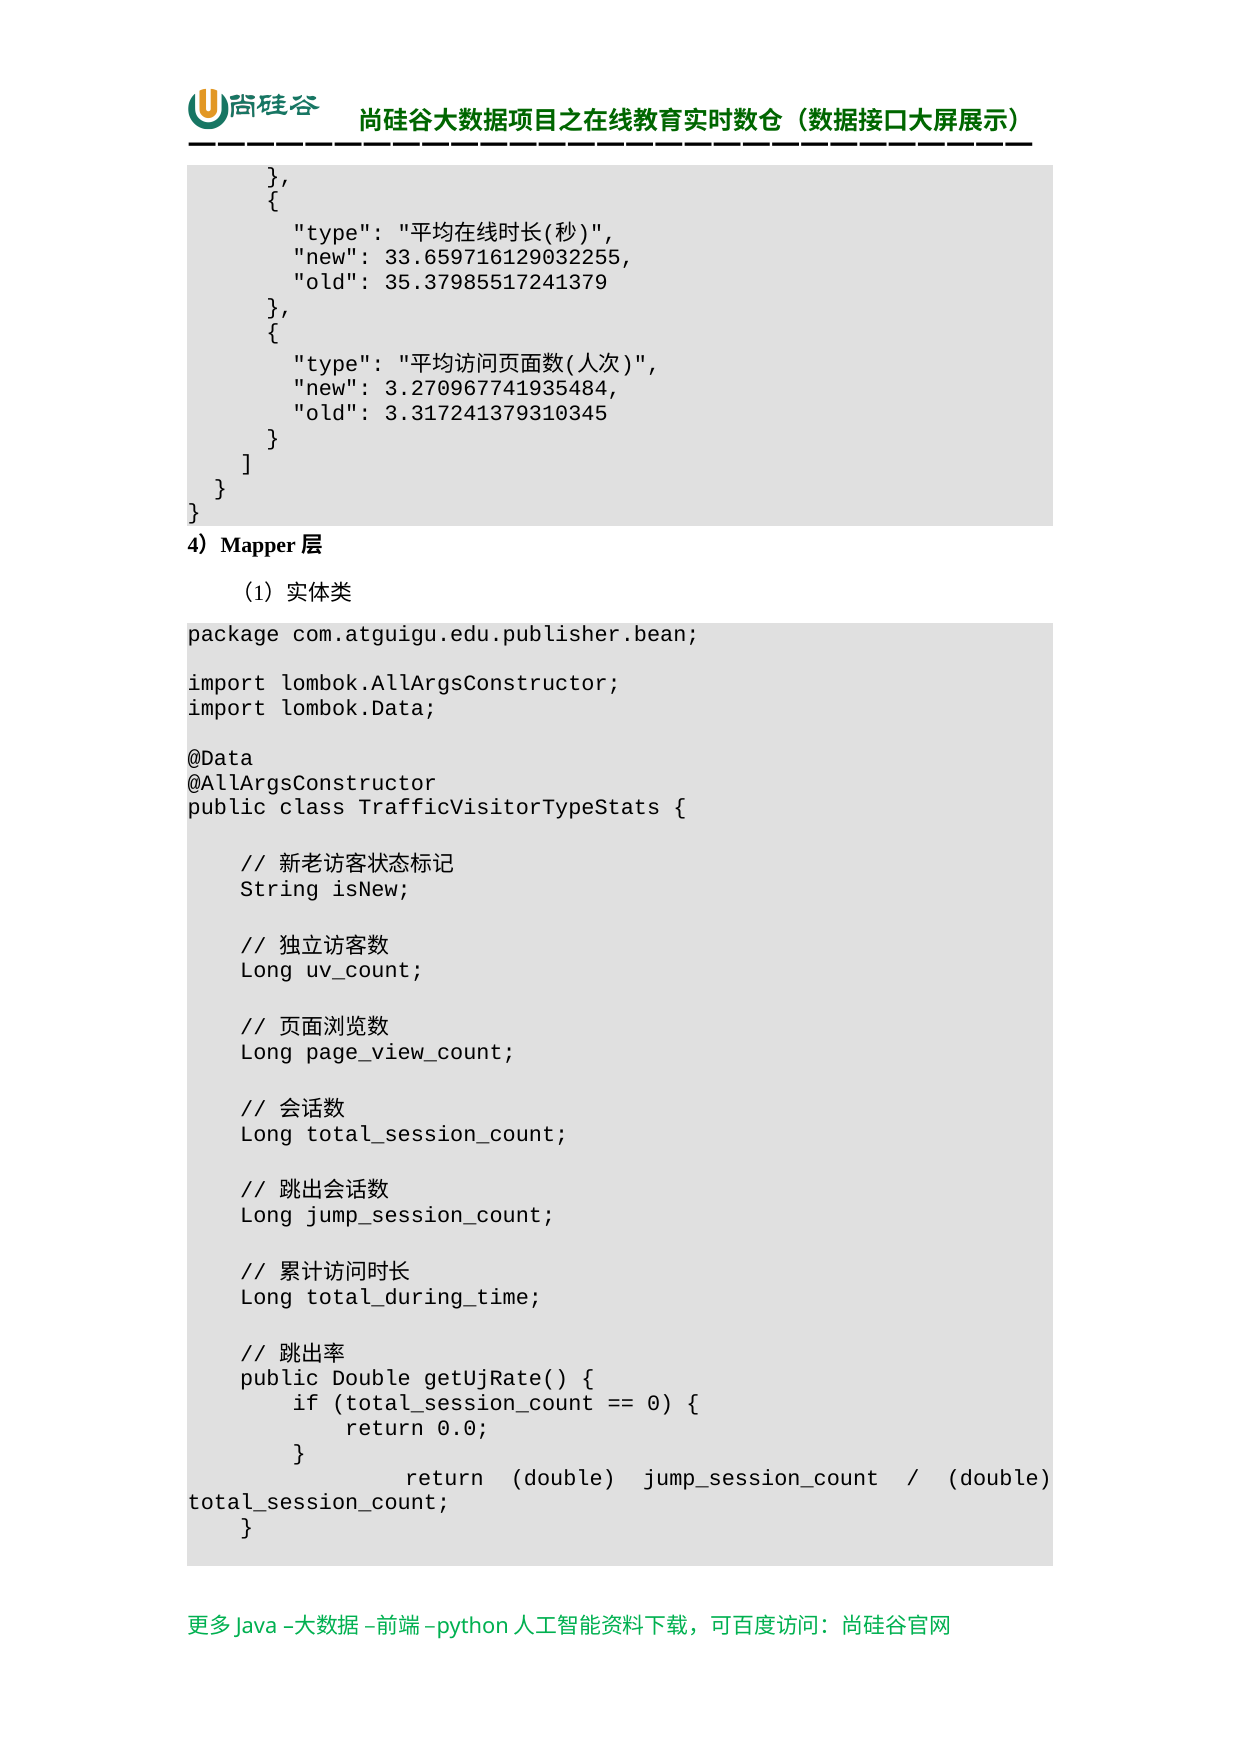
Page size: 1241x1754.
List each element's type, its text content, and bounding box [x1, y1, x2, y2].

text // 新老访客状态标记 [187, 846, 1053, 878]
text @AllArgsConstructor [187, 772, 1053, 797]
text // 页面浏览数 [187, 1009, 1053, 1041]
text String isNew; [187, 878, 1053, 903]
text ] [187, 452, 1053, 477]
text package com.atguigu.edu.publisher.bean; [187, 623, 1053, 648]
text "type": "平均在线时长(秒)", [187, 214, 1053, 246]
text // 会话数 [187, 1091, 1053, 1123]
text } [187, 477, 1053, 502]
text "type": "平均访问页面数(人次)", [187, 346, 1053, 378]
text "old": 35.37985517241379 [187, 271, 1053, 296]
text } [187, 1442, 1053, 1467]
text // 跳出会话数 [187, 1172, 1053, 1204]
text 4）Mapper 层 [187, 526, 1053, 559]
text Long total_during_time; [187, 1286, 1053, 1311]
text return 0.0; [187, 1417, 1053, 1442]
text import lombok.AllArgsConstructor; [187, 673, 1053, 697]
text // 独立访客数 [187, 928, 1053, 960]
text } [187, 1516, 1053, 1541]
text （1）实体类 [187, 575, 1053, 607]
picture [187, 88, 321, 130]
text Long page_view_count; [187, 1041, 1053, 1066]
text Long uv_count; [187, 960, 1053, 984]
text import lombok.Data; [187, 697, 1053, 722]
text public Double getUjRate() { [187, 1367, 1053, 1392]
text "new": 3.270967741935484, [187, 378, 1053, 402]
text "old": 3.317241379310345 [187, 402, 1053, 427]
text // 跳出率 [187, 1336, 1053, 1367]
text public class TrafficVisitorTypeStats { [187, 797, 1053, 821]
text "new": 33.659716129032255, [187, 246, 1053, 271]
text { [187, 190, 1053, 214]
text // 累计访问时长 [187, 1254, 1053, 1286]
text } [187, 502, 1053, 526]
text return (double) jump_session_count / (double) total_session_count; [187, 1467, 1053, 1516]
text Long jump_session_count; [187, 1204, 1053, 1229]
text { [187, 321, 1053, 346]
text } [187, 427, 1053, 452]
text }, [187, 296, 1053, 321]
text @Data [187, 747, 1053, 772]
text }, [187, 165, 1053, 190]
text if (total_session_count == 0) { [187, 1392, 1053, 1417]
text Long total_session_count; [187, 1123, 1053, 1148]
